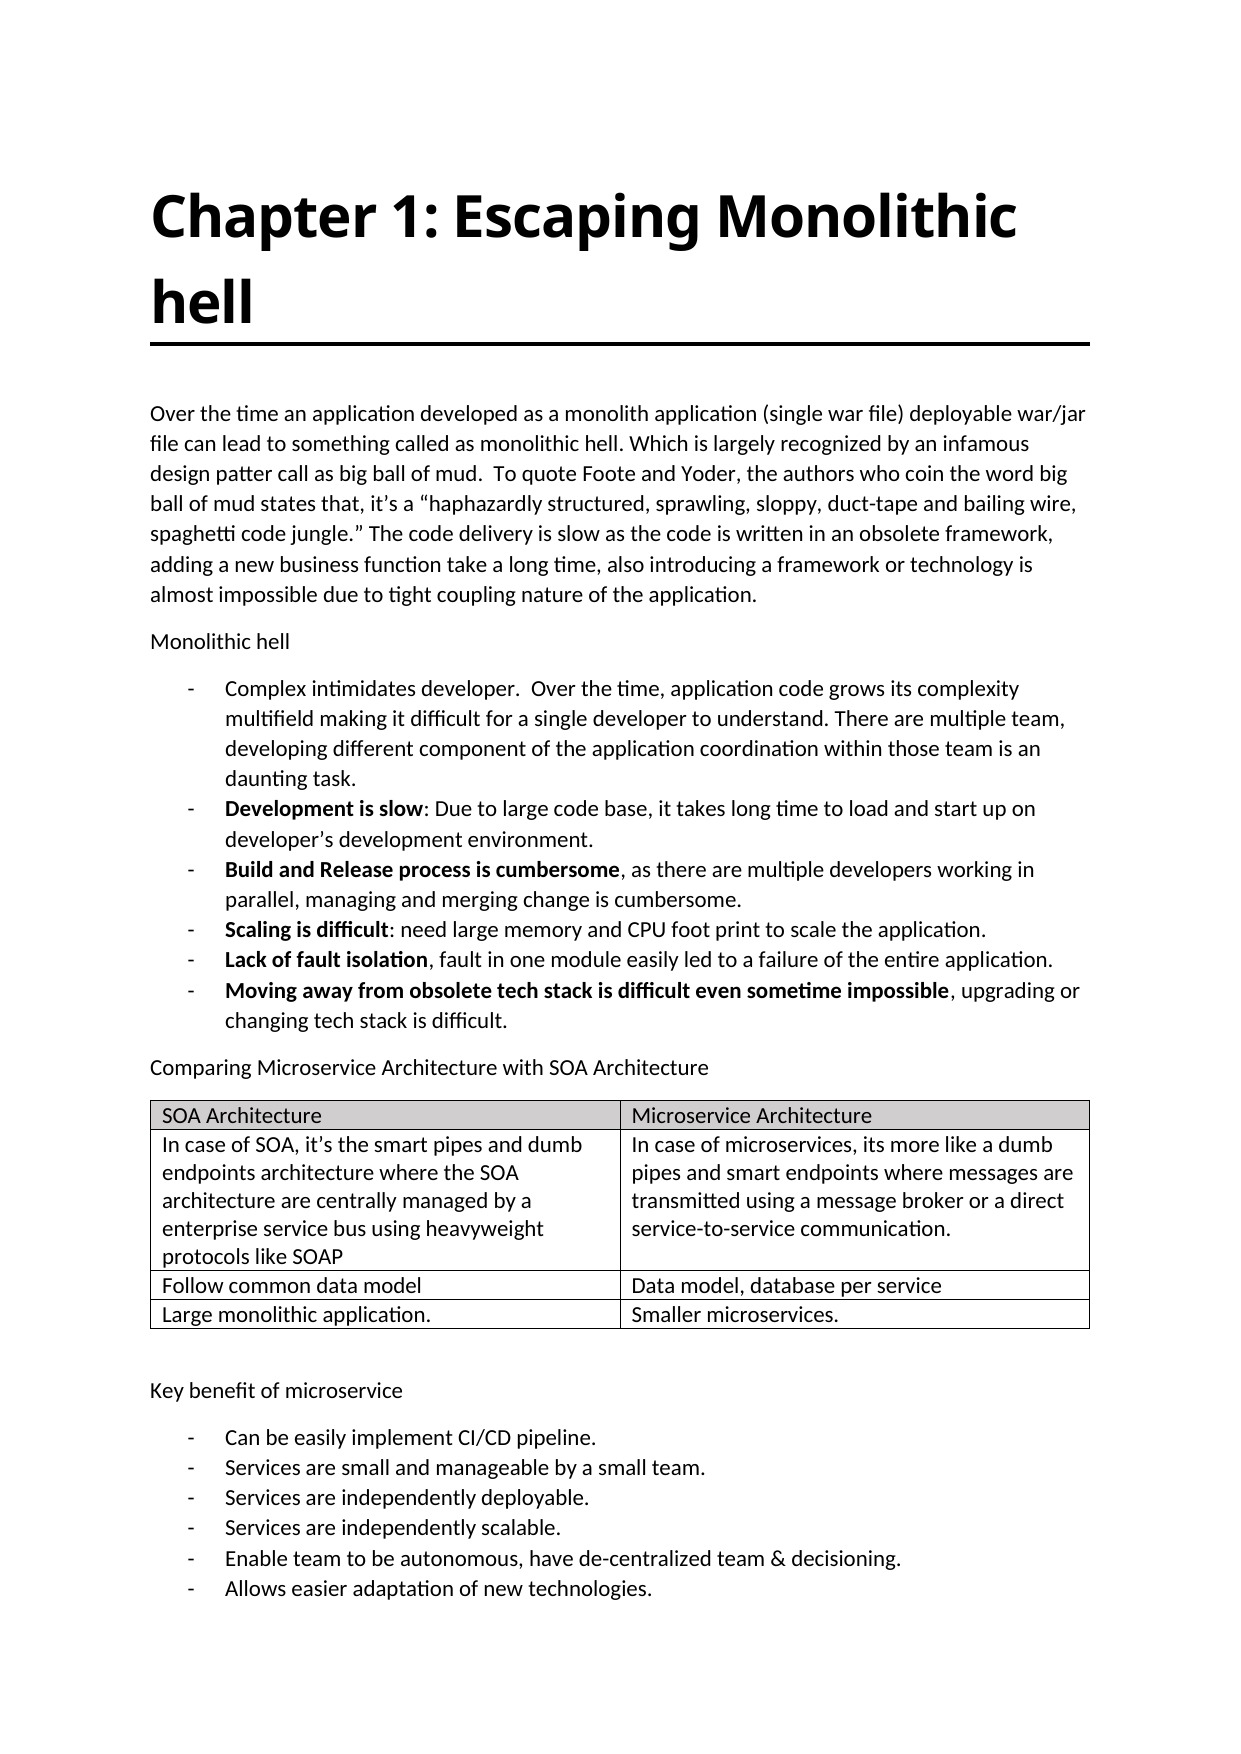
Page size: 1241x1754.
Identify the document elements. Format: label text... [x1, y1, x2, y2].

table_cell In case of microservices, its more like a dumb pipes and smart endpoints where messages are transmitted using a message broker or a direct service-to-service communication. [621, 1130, 1089, 1270]
list Moving away from obsolete tech stack is difficult even sometime impossible, upgrading or changing tech stack is difficult. [187, 976, 1090, 1034]
list Development is slow: Due to large code base, it takes long time to load and start up on developer’s development environment. [187, 794, 1090, 853]
list Scaling is difficult: need large memory and CPU foot print to scale the application. [187, 915, 1090, 943]
list Allows easier adaptation of new technologies. [187, 1574, 1090, 1602]
table_header SOA Architecture [151, 1101, 620, 1129]
list Services are independently scalable. [187, 1513, 1090, 1542]
text Key benefit of microservice [150, 1376, 1090, 1404]
list Services are independently deployable. [187, 1483, 1090, 1511]
table_cell In case of SOA, it’s the smart pipes and dumb endpoints architecture where the SOA architecture are centrally managed by a enterprise service bus using heavyweight protocols like SOAP [151, 1130, 620, 1270]
table_cell Data model, database per service [621, 1271, 1089, 1299]
table_header Microservice Architecture [621, 1101, 1089, 1129]
table_cell Large monolithic application. [151, 1300, 620, 1328]
list Can be easily implement CI/CD pipeline. [187, 1423, 1090, 1451]
text Over the time an application developed as a monolith application (single war file) deployable war/jar file can lead to something called as monolithic hell. Which is largely recognized by an infamous design patter call as big ball of mud. To quote Foote and Yoder, the authors who coin the word big ball of mud states that, it’s a “haphazardly structured, sprawling, sloppy, duct-tape and bailing wire, spaghetti code jungle.” The code delivery is slow as the code is written in an obsolete framework, adding a new business function take a long time, also introducing a framework or technology is almost impossible due to tight coupling nature of the application. [150, 399, 1090, 608]
text Comparing Microservice Architecture with SOA Architecture [150, 1053, 1090, 1081]
list Services are small and manageable by a small team. [187, 1453, 1090, 1481]
list Complex intimidates developer. Over the time, application code grows its complexity multifield making it difficult for a single developer to understand. There are multiple team, developing different component of the application coordination within those team is an daunting task. [187, 674, 1090, 792]
list Build and Release process is cumbersome, as there are multiple developers working in parallel, managing and merging change is cumbersome. [187, 855, 1090, 913]
table_cell Follow common data model [151, 1271, 620, 1299]
subtitle Chapter 1: Escaping Monolithic hell [150, 175, 1090, 342]
list Enable team to be autonomous, have de-centralized team & decisioning. [187, 1544, 1090, 1572]
text Monolithic hell [150, 627, 1090, 655]
table_cell Smaller microservices. [621, 1300, 1089, 1328]
list Lack of fault isolation, fault in one module easily led to a failure of the entire application. [187, 946, 1090, 974]
